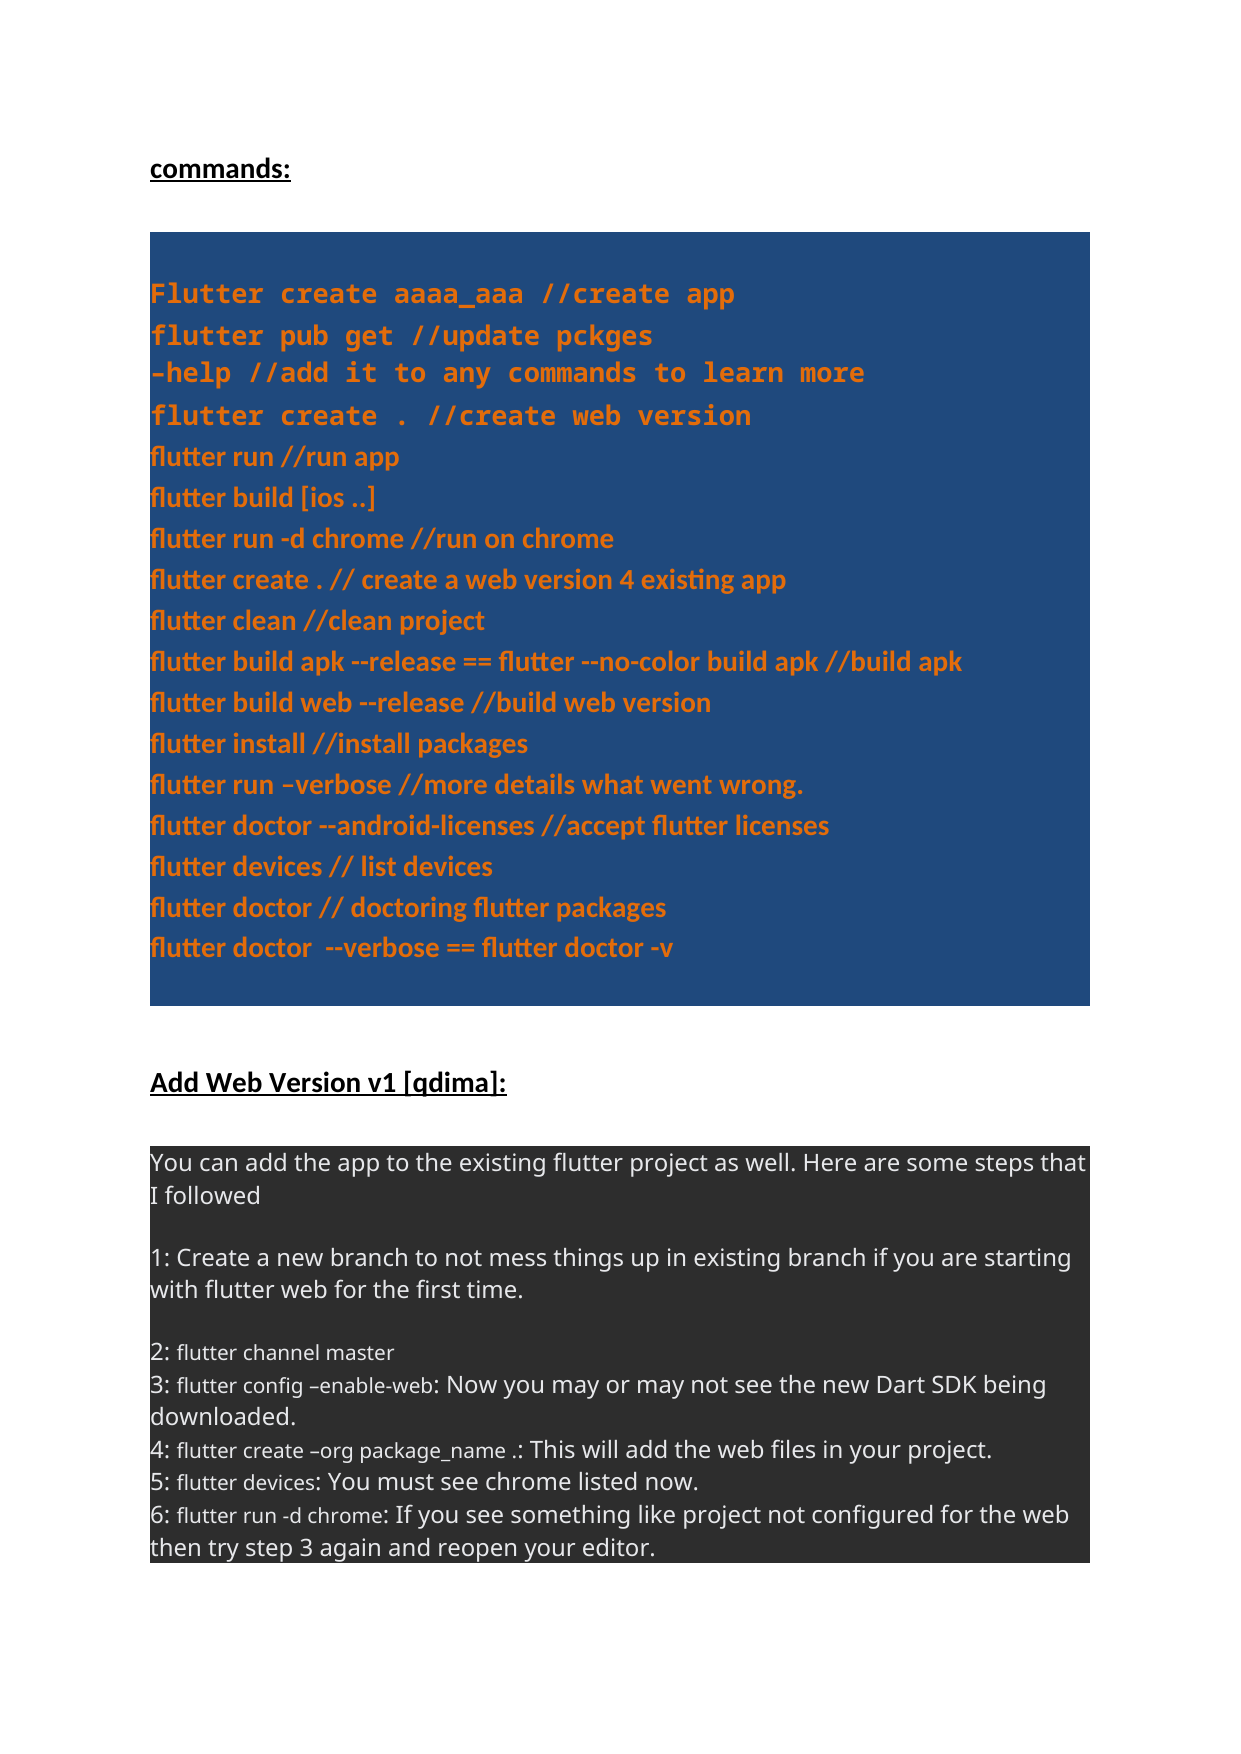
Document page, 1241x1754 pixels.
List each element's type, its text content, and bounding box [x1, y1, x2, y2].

text 4: flutter create –org package_name .: This will add the web files in your project. [150, 1433, 1090, 1465]
text flutter create . // create a web version 4 existing app [150, 561, 1090, 597]
text flutter doctor --android-licenses //accept flutter licenses [150, 807, 1090, 842]
text 5: flutter devices: You must see chrome listed now. [150, 1465, 1090, 1498]
text flutter run -d chrome //run on chrome [150, 520, 1090, 556]
text Flutter create aaaa_aaa //create app [150, 274, 1090, 311]
text 6: flutter run -d chrome: If you see something like project not configured for the web then try step 3 again and reopen your editor. [150, 1498, 1090, 1563]
text flutter create . //create web version [150, 396, 1090, 433]
text flutter doctor // doctoring flutter packages [150, 889, 1090, 924]
text Add Web Version v1 [qdima]: [150, 1064, 1090, 1100]
text 1: Create a new branch to not mess things up in existing branch if you are starting with flutter web for the first time. [150, 1240, 1090, 1306]
text 2: flutter channel master [150, 1335, 1090, 1367]
text flutter build apk --release == flutter --no-color build apk //build apk [150, 643, 1090, 679]
text 3: flutter config –enable-web: Now you may or may not see the new Dart SDK being downloaded. [150, 1367, 1090, 1433]
text flutter build web --release //build web version [150, 684, 1090, 719]
text You can add the app to the existing flutter project as well. Here are some steps that I followed [150, 1146, 1090, 1211]
text flutter run –verbose //more details what went wrong. [150, 766, 1090, 801]
text flutter build [ios ..] [150, 479, 1090, 515]
text commands: [150, 150, 1090, 186]
text flutter doctor --verbose == flutter doctor -v [150, 929, 1090, 965]
text –help //add it to any commands to learn more [150, 353, 1090, 390]
text flutter run //run app [150, 438, 1090, 474]
text flutter clean //clean project [150, 602, 1090, 638]
text flutter pub get //update pckges [150, 317, 1090, 353]
text flutter install //install packages [150, 725, 1090, 761]
text flutter devices // list devices [150, 848, 1090, 883]
